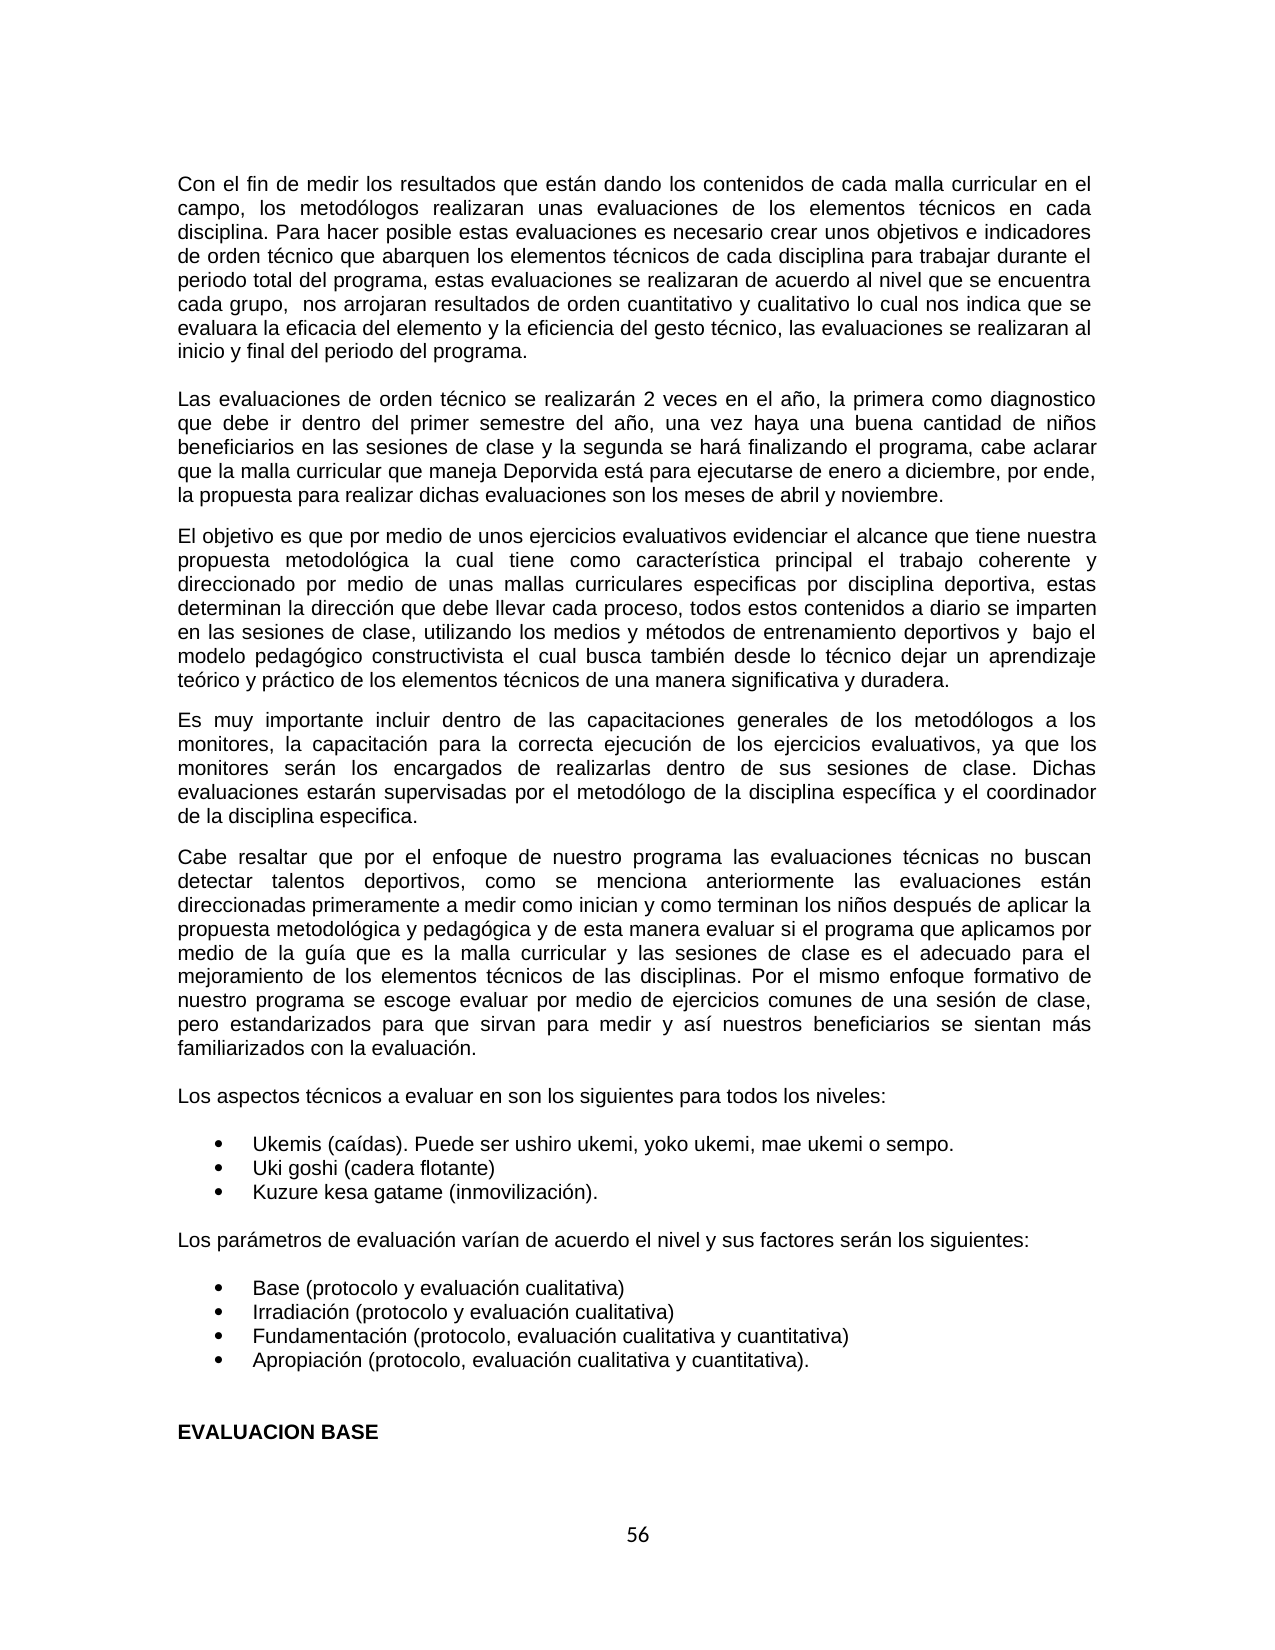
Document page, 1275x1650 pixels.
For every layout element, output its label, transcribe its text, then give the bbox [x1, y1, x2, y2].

list Apropiación (protocolo, evaluación cualitativa y cuantitativa). [215, 1348, 1093, 1372]
list Irradiación (protocolo y evaluación cualitativa) [215, 1300, 1093, 1324]
list Uki goshi (cadera flotante) [215, 1156, 1093, 1180]
list Fundamentación (protocolo, evaluación cualitativa y cuantitativa) [215, 1324, 1093, 1348]
list Kuzure kesa gatame (inmovilización). [215, 1180, 1093, 1204]
text EVALUACION BASE [177, 1420, 1093, 1444]
text Las evaluaciones de orden técnico se realizarán 2 veces en el año, la primera como diagnostico que debe ir dentro del primer semestre del año, una vez haya una buena cantidad de niños beneficiarios en las sesiones de clase y la segunda se hará finalizando el programa, cabe aclarar que la malla curricular que maneja Deporvida está para ejecutarse de enero a diciembre, por ende, la propuesta para realizar dichas evaluaciones son los meses de abril y noviembre. [177, 387, 1098, 507]
text Es muy importante incluir dentro de las capacitaciones generales de los metodólogos a los monitores, la capacitación para la correcta ejecución de los ejercicios evaluativos, ya que los monitores serán los encargados de realizarlas dentro de sus sesiones de clase. Dichas evaluaciones estarán supervisadas por el metodólogo de la disciplina específica y el coordinador de la disciplina especifica. [177, 708, 1098, 828]
list Ukemis (caídas). Puede ser ushiro ukemi, yoko ukemi, mae ukemi o sempo. [215, 1132, 1093, 1156]
text Cabe resaltar que por el enfoque de nuestro programa las evaluaciones técnicas no buscan detectar talentos deportivos, como se menciona anteriormente las evaluaciones están direccionadas primeramente a medir como inician y como terminan los niños después de aplicar la propuesta metodológica y pedagógica y de esta manera evaluar si el programa que aplicamos por medio de la guía que es la malla curricular y las sesiones de clase es el adecuado para el mejoramiento de los elementos técnicos de las disciplinas. Por el mismo enfoque formativo de nuestro programa se escoge evaluar por medio de ejercicios comunes de una sesión de clase, pero estandarizados para que sirvan para medir y así nuestros beneficiarios se sientan más familiarizados con la evaluación. [177, 844, 1093, 1060]
text El objetivo es que por medio de unos ejercicios evaluativos evidenciar el alcance que tiene nuestra propuesta metodológica la cual tiene como característica principal el trabajo coherente y direccionado por medio de unas mallas curriculares especificas por disciplina deportiva, estas determinan la dirección que debe llevar cada proceso, todos estos contenidos a diario se imparten en las sesiones de clase, utilizando los medios y métodos de entrenamiento deportivos y bajo el modelo pedagógico constructivista el cual busca también desde lo técnico dejar un aprendizaje teórico y práctico de los elementos técnicos de una manera significativa y duradera. [177, 524, 1098, 691]
text Con el fin de medir los resultados que están dando los contenidos de cada malla curricular en el campo, los metodólogos realizaran unas evaluaciones de los elementos técnicos en cada disciplina. Para hacer posible estas evaluaciones es necesario crear unos objetivos e indicadores de orden técnico que abarquen los elementos técnicos de cada disciplina para trabajar durante el periodo total del programa, estas evaluaciones se realizaran de acuerdo al nivel que se encuentra cada grupo, nos arrojaran resultados de orden cuantitativo y cualitativo lo cual nos indica que se evaluara la eficacia del elemento y la eficiencia del gesto técnico, las evaluaciones se realizaran al inicio y final del periodo del programa. [177, 172, 1093, 363]
list Base (protocolo y evaluación cualitativa) [215, 1276, 1093, 1300]
text Los aspectos técnicos a evaluar en son los siguientes para todos los niveles: [177, 1084, 1093, 1108]
text Los parámetros de evaluación varían de acuerdo el nivel y sus factores serán los siguientes: [177, 1228, 1093, 1252]
